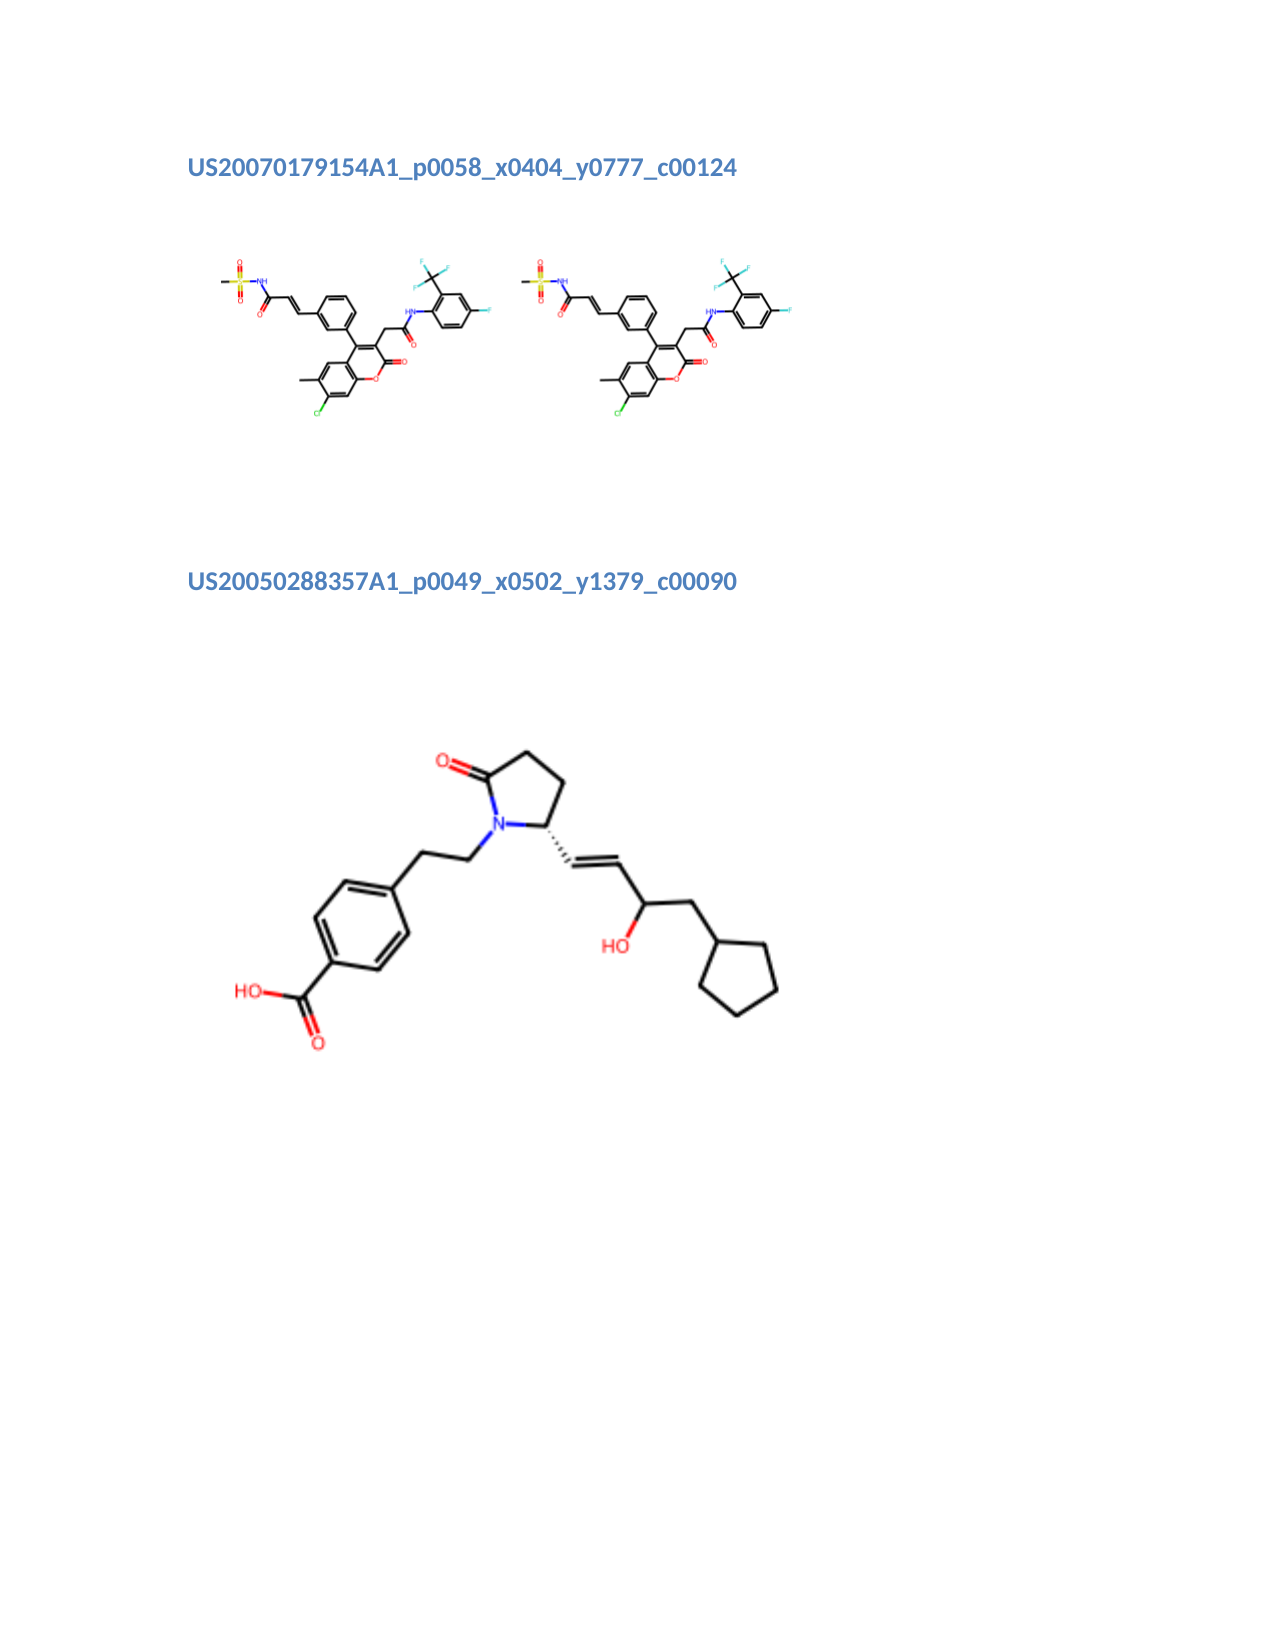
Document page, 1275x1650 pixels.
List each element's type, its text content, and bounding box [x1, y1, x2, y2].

picture [206, 601, 807, 1202]
subtitle US20070179154A1_p0058_x0404_y0777_c00124 [187, 150, 1087, 183]
subtitle US20050288357A1_p0049_x0502_y1379_c00090 [187, 564, 1087, 597]
picture [206, 187, 807, 488]
